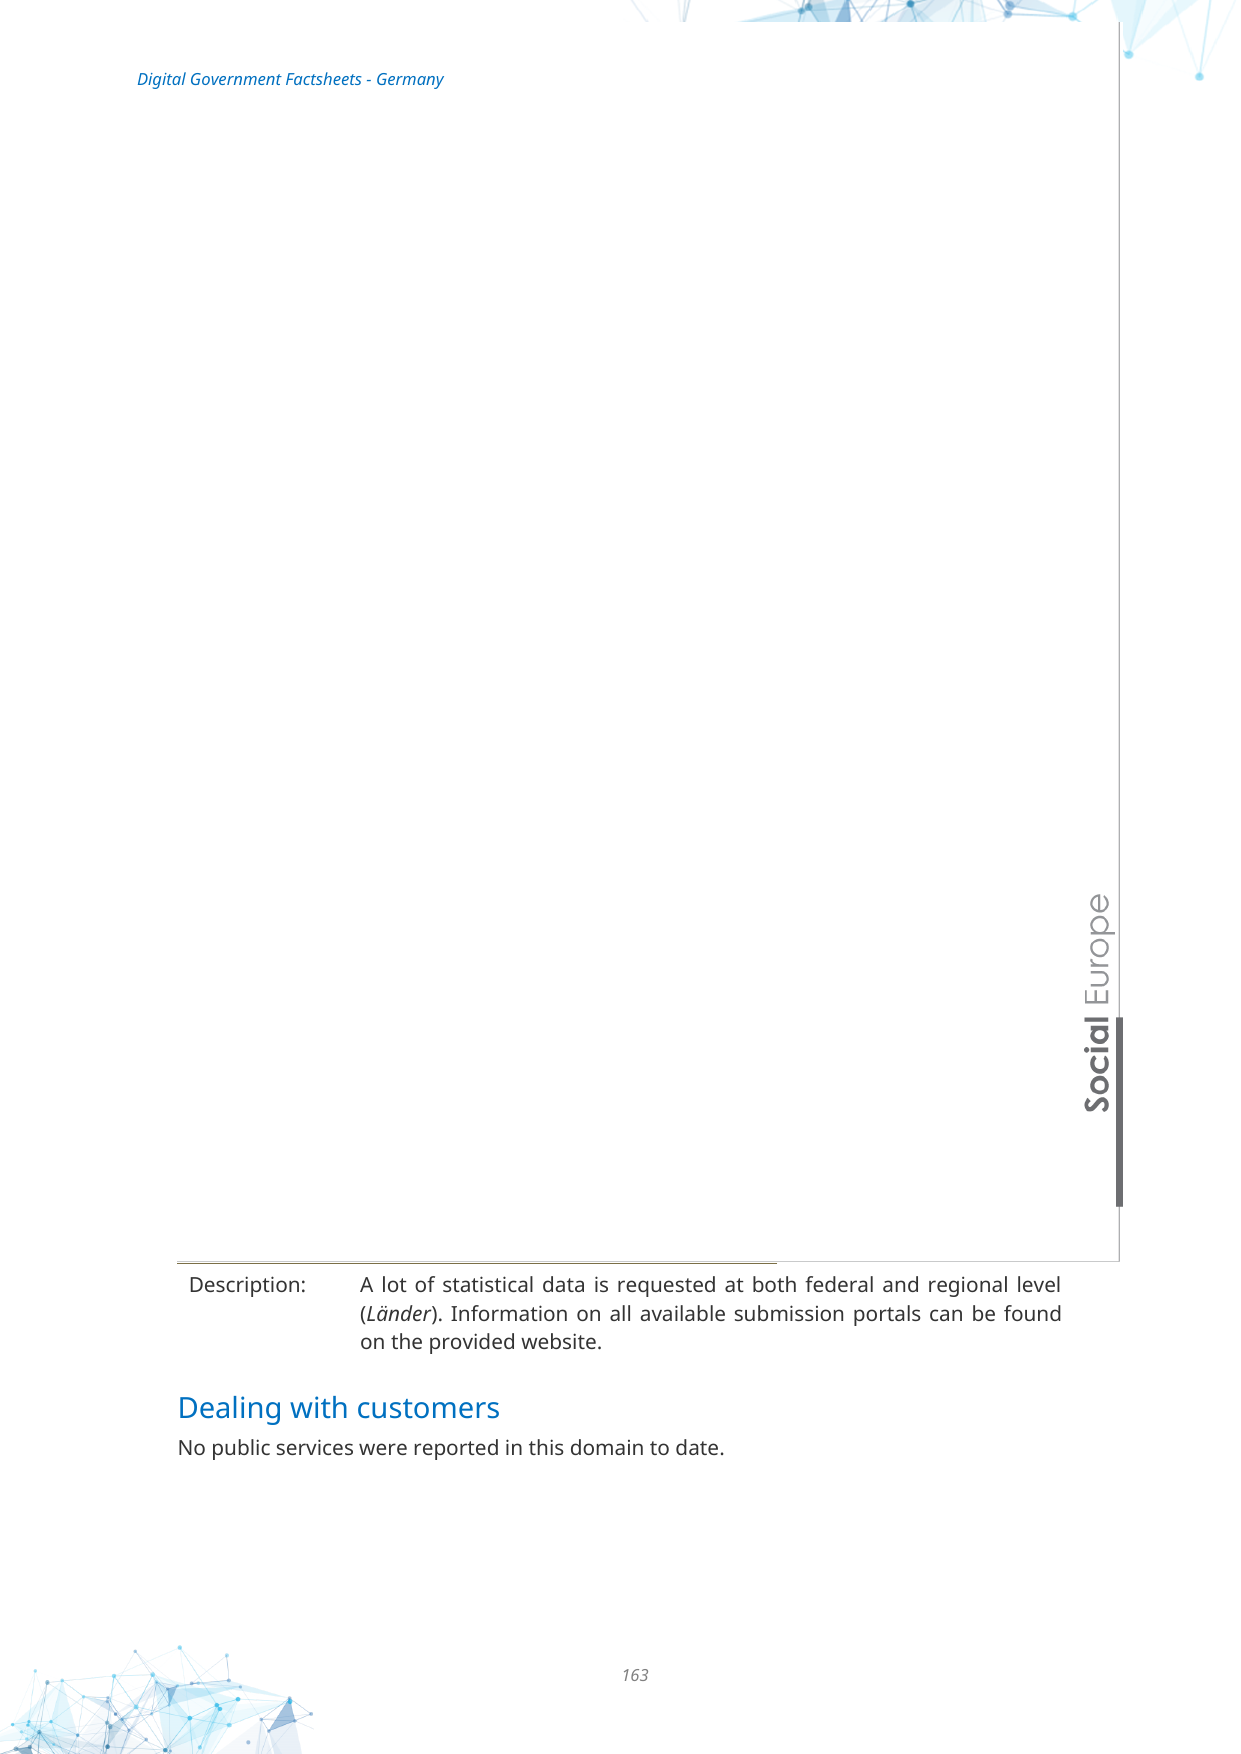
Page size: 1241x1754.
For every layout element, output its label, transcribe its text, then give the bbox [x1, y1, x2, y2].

table_cell A lot of statistical data is requested at both federal and regional level (Länder). Information on all available submission portals can be found on the provided website. [349, 1264, 1074, 1362]
picture [177, 22, 1123, 1262]
table_cell Description: [177, 1264, 349, 1362]
subtitle Dealing with customers [177, 1387, 1092, 1427]
text No public services were reported in this domain to date. [177, 1433, 1092, 1462]
